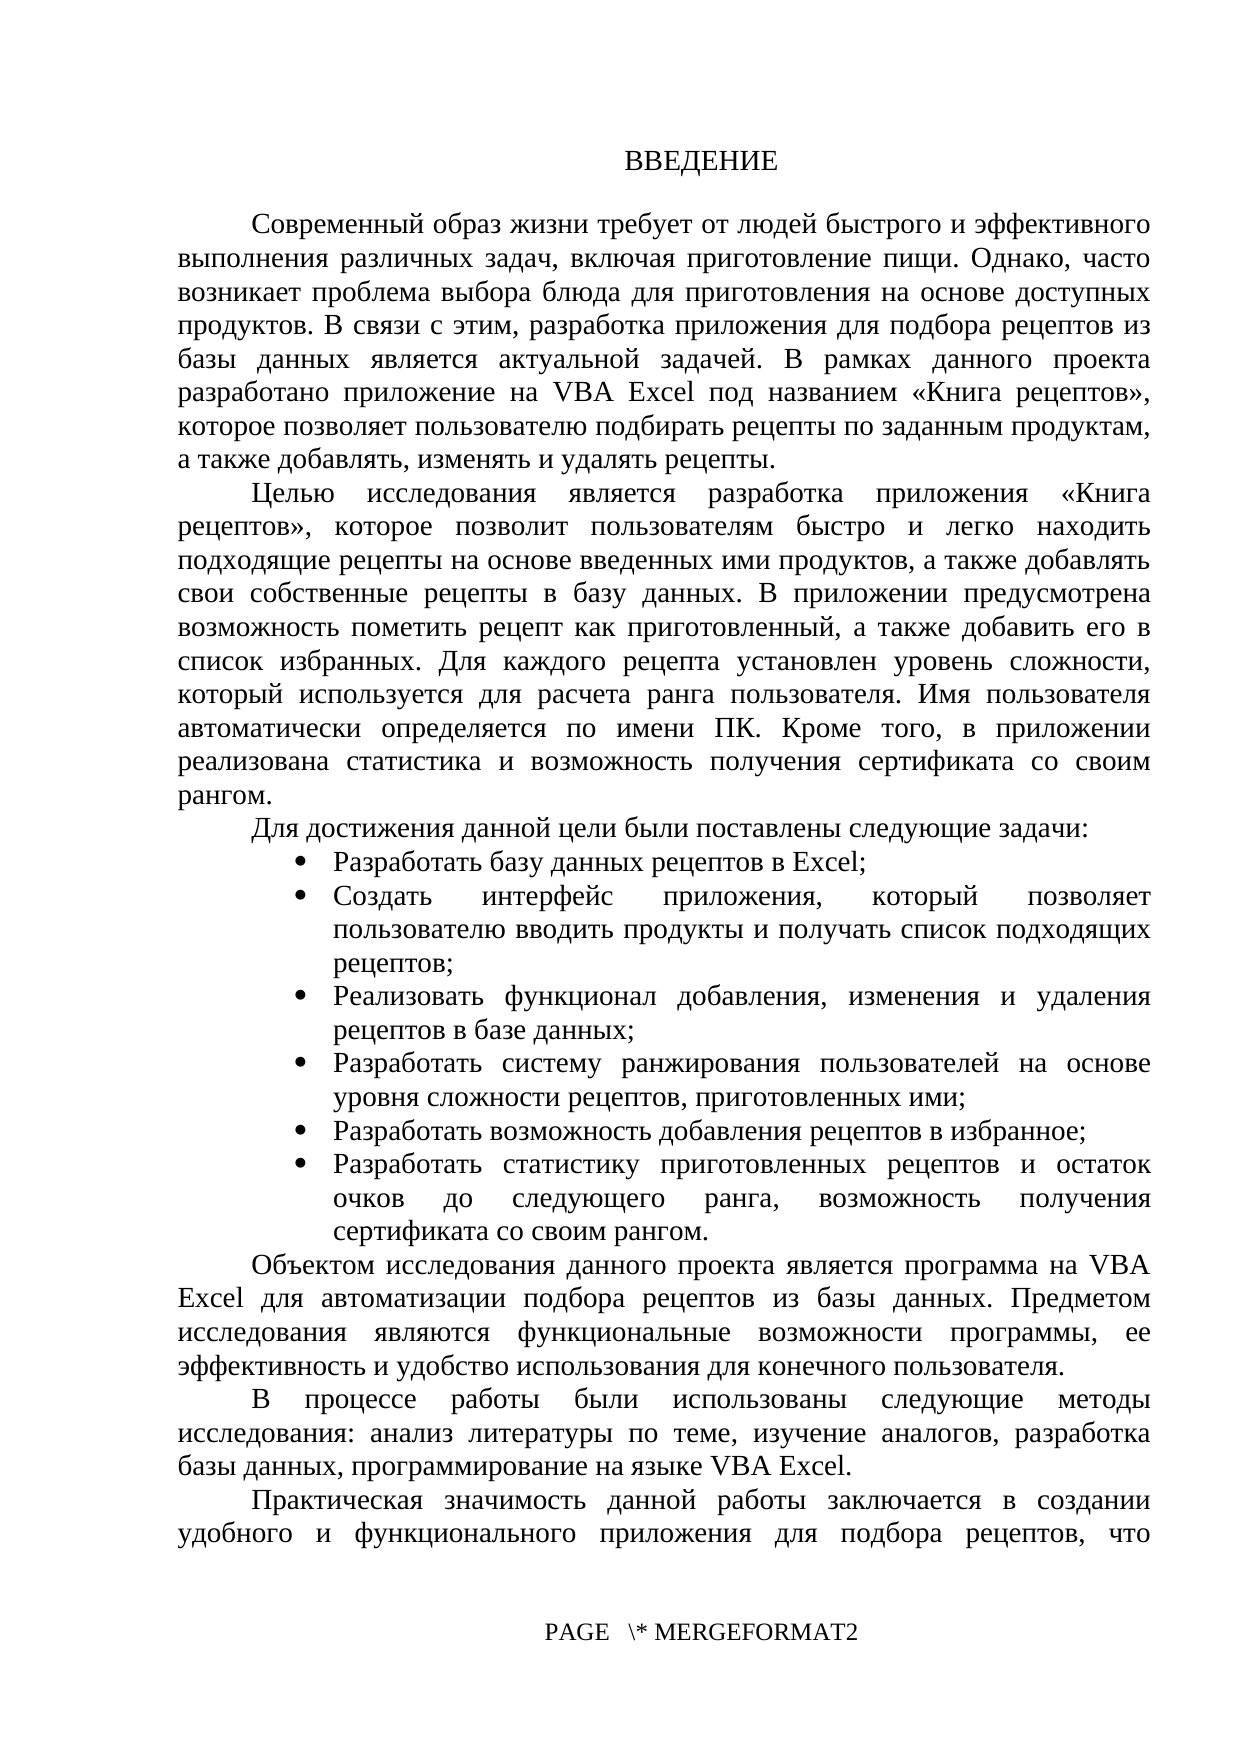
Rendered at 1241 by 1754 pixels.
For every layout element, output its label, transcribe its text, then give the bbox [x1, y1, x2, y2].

list Реализовать функционал добавления, изменения и удаления рецептов в базе данных; [295, 978, 1152, 1046]
list Разработать возможность добавления рецептов в избранное; [295, 1113, 1152, 1146]
text Объектом исследования данного проекта является программа на VBA Excel для автоматизации подбора рецептов из базы данных. Предметом исследования являются функциональные возможности программы, ее эффективность и удобство использования для конечного пользователя. [177, 1247, 1152, 1381]
text Современный образ жизни требует от людей быстрого и эффективного выполнения различных задач, включая приготовление пищи. Однако, часто возникает проблема выбора блюда для приготовления на основе доступных продуктов. В связи с этим, разработка приложения для подбора рецептов из базы данных является актуальной задачей. В рамках данного проекта разработано приложение на VBA Excel под названием «Книга рецептов», которое позволяет пользователю подбирать рецепты по заданным продуктам, а также добавлять, изменять и удалять рецепты. [177, 207, 1152, 475]
list Создать интерфейс приложения, который позволяет пользователю вводить продукты и получать список подходящих рецептов; [295, 878, 1152, 978]
text Для достижения данной цели были поставлены следующие задачи: [177, 810, 1152, 844]
text Целью исследования является разработка приложения «Книга рецептов», которое позволит пользователям быстро и легко находить подходящие рецепты на основе введенных ими продуктов, а также добавлять свои собственные рецепты в базу данных. В приложении предусмотрена возможность пометить рецепт как приготовленный, а также добавить его в список избранных. Для каждого рецепта установлен уровень сложности, который используется для расчета ранга пользователя. Имя пользователя автоматически определяется по имени ПК. Кроме того, в приложении реализована статистика и возможность получения сертификата со своим рангом. [177, 475, 1152, 810]
list Разработать базу данных рецептов в Excel; [295, 844, 1152, 878]
list Разработать статистику приготовленных рецептов и остаток очков до следующего ранга, возможность получения сертификата со своим рангом. [295, 1146, 1152, 1247]
list Разработать систему ранжирования пользователей на основе уровня сложности рецептов, приготовленных ими; [295, 1046, 1152, 1113]
text В процессе работы были использованы следующие методы исследования: анализ литературы по теме, изучение аналогов, разработка базы данных, программирование на языке VBA Excel. [177, 1381, 1152, 1482]
subtitle ВВЕДЕНИЕ [177, 143, 1152, 177]
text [177, 1482, 1152, 1549]
